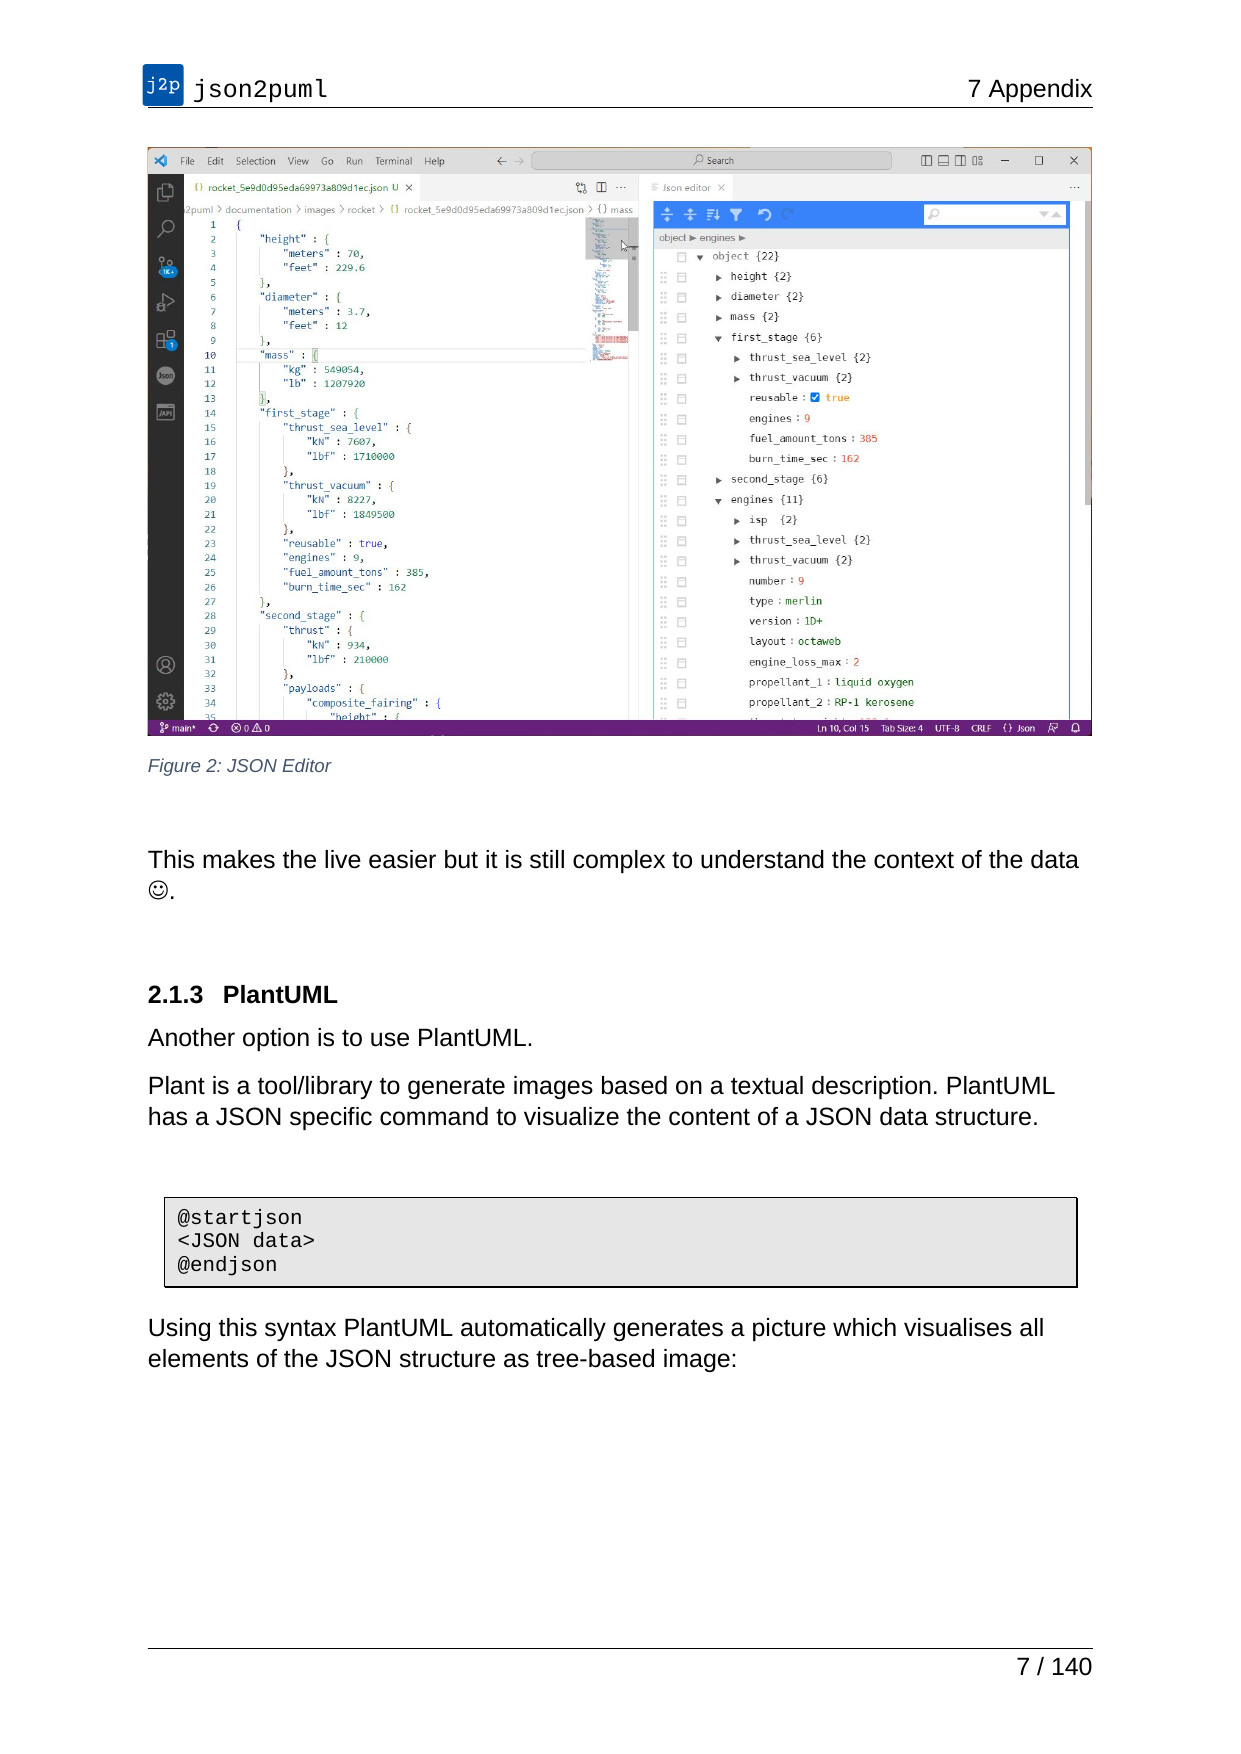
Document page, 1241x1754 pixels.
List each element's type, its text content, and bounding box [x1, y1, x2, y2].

picture [147, 147, 1092, 736]
text Another option is to use PlantUML. [148, 1023, 1093, 1052]
text Plant is a tool/library to generate images based on a textual description. PlantUML has a JSON specific command to visualize the content of a JSON data structure. [148, 1071, 1093, 1131]
subtitle PlantUML [148, 979, 1093, 1008]
text Figure 2: JSON Editor [148, 754, 1093, 776]
text This makes the live easier but it is still complex to understand the context of the data . [148, 845, 1093, 904]
text Using this syntax PlantUML automatically generates a picture which visualises all elements of the JSON structure as tree-based image: [148, 1313, 1093, 1373]
picture [142, 64, 184, 106]
text <JSON data> [165, 1221, 1076, 1244]
text @endjson [165, 1244, 1076, 1286]
text @startjson [165, 1198, 1076, 1221]
